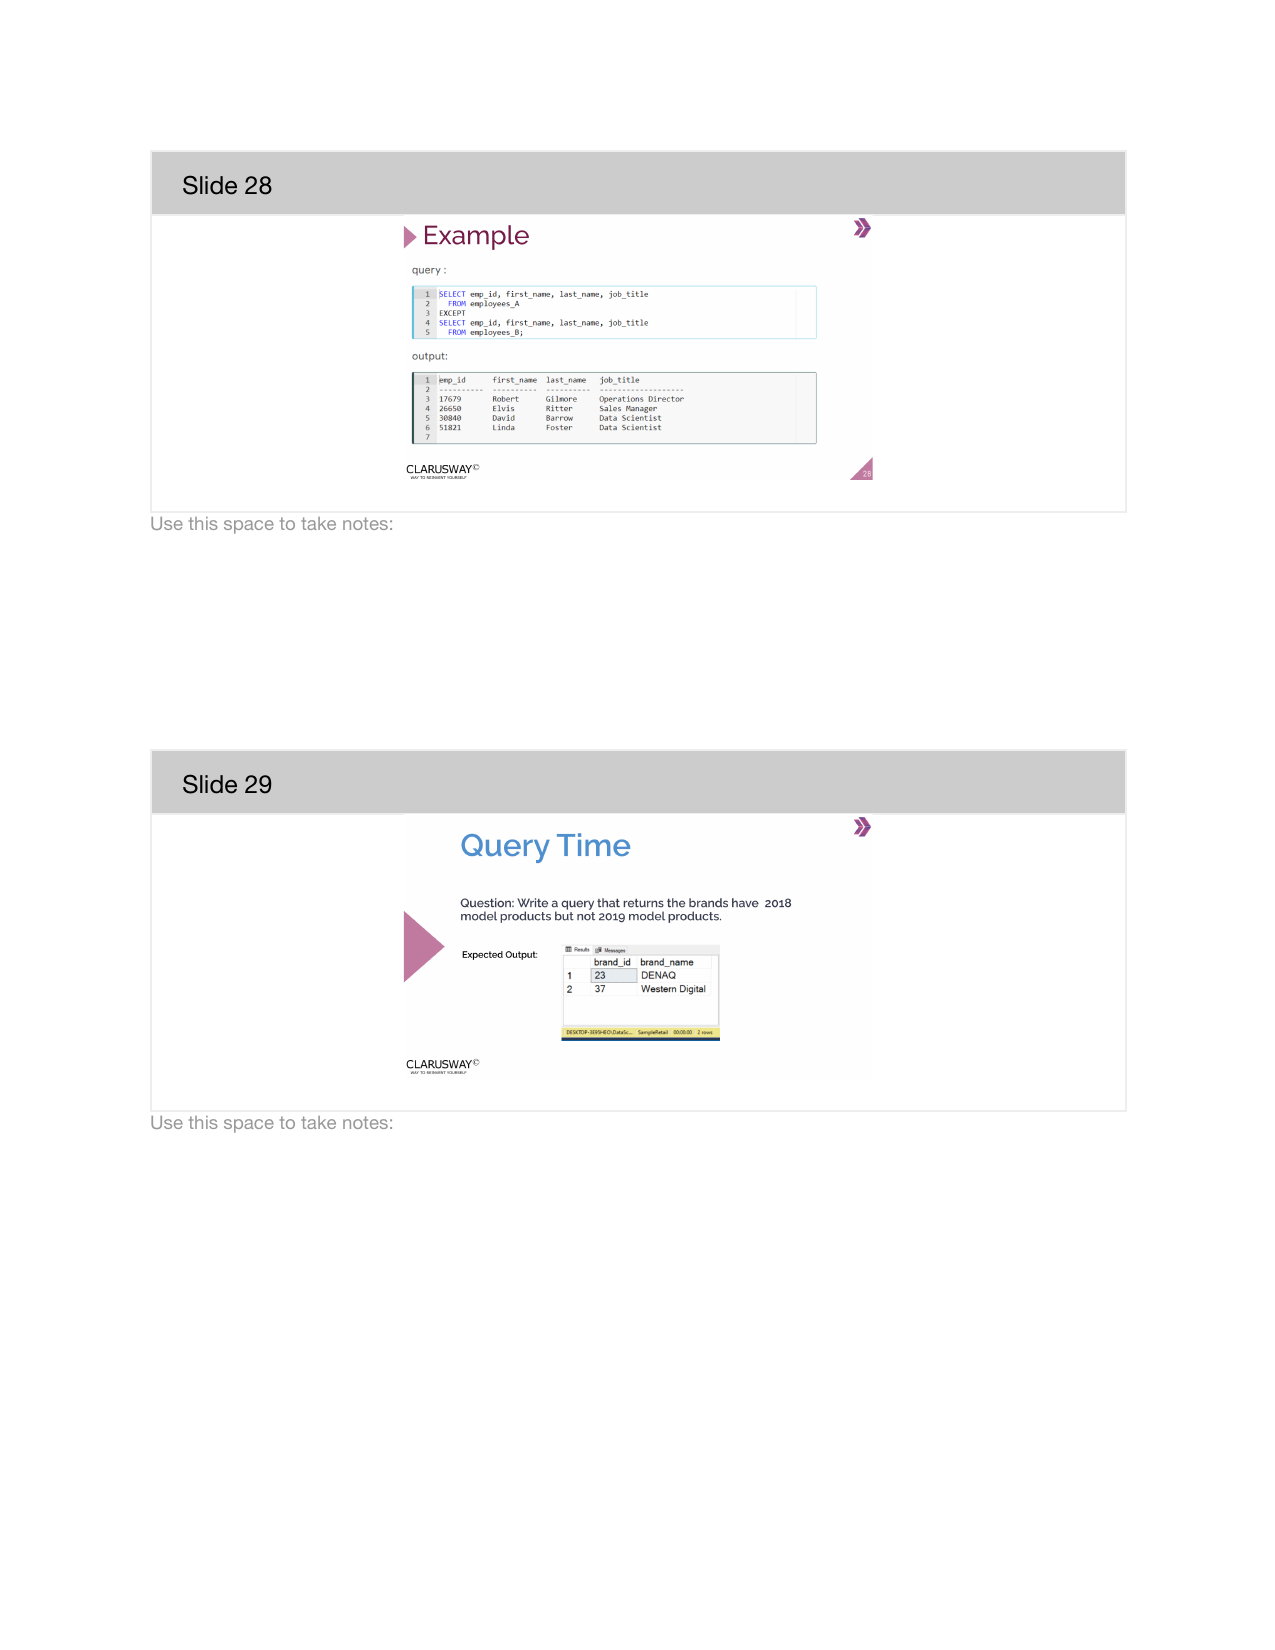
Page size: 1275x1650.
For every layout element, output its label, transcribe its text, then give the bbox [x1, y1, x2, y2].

text Use this space to take notes: [150, 1112, 1125, 1135]
table_cell [152, 815, 1125, 1110]
picture [403, 814, 873, 1079]
table_header Slide 29 [152, 751, 1125, 813]
picture [403, 215, 873, 480]
text Use this space to take notes: [150, 513, 1125, 536]
table_cell [152, 216, 1125, 511]
table_header Slide 28 [152, 152, 1125, 214]
